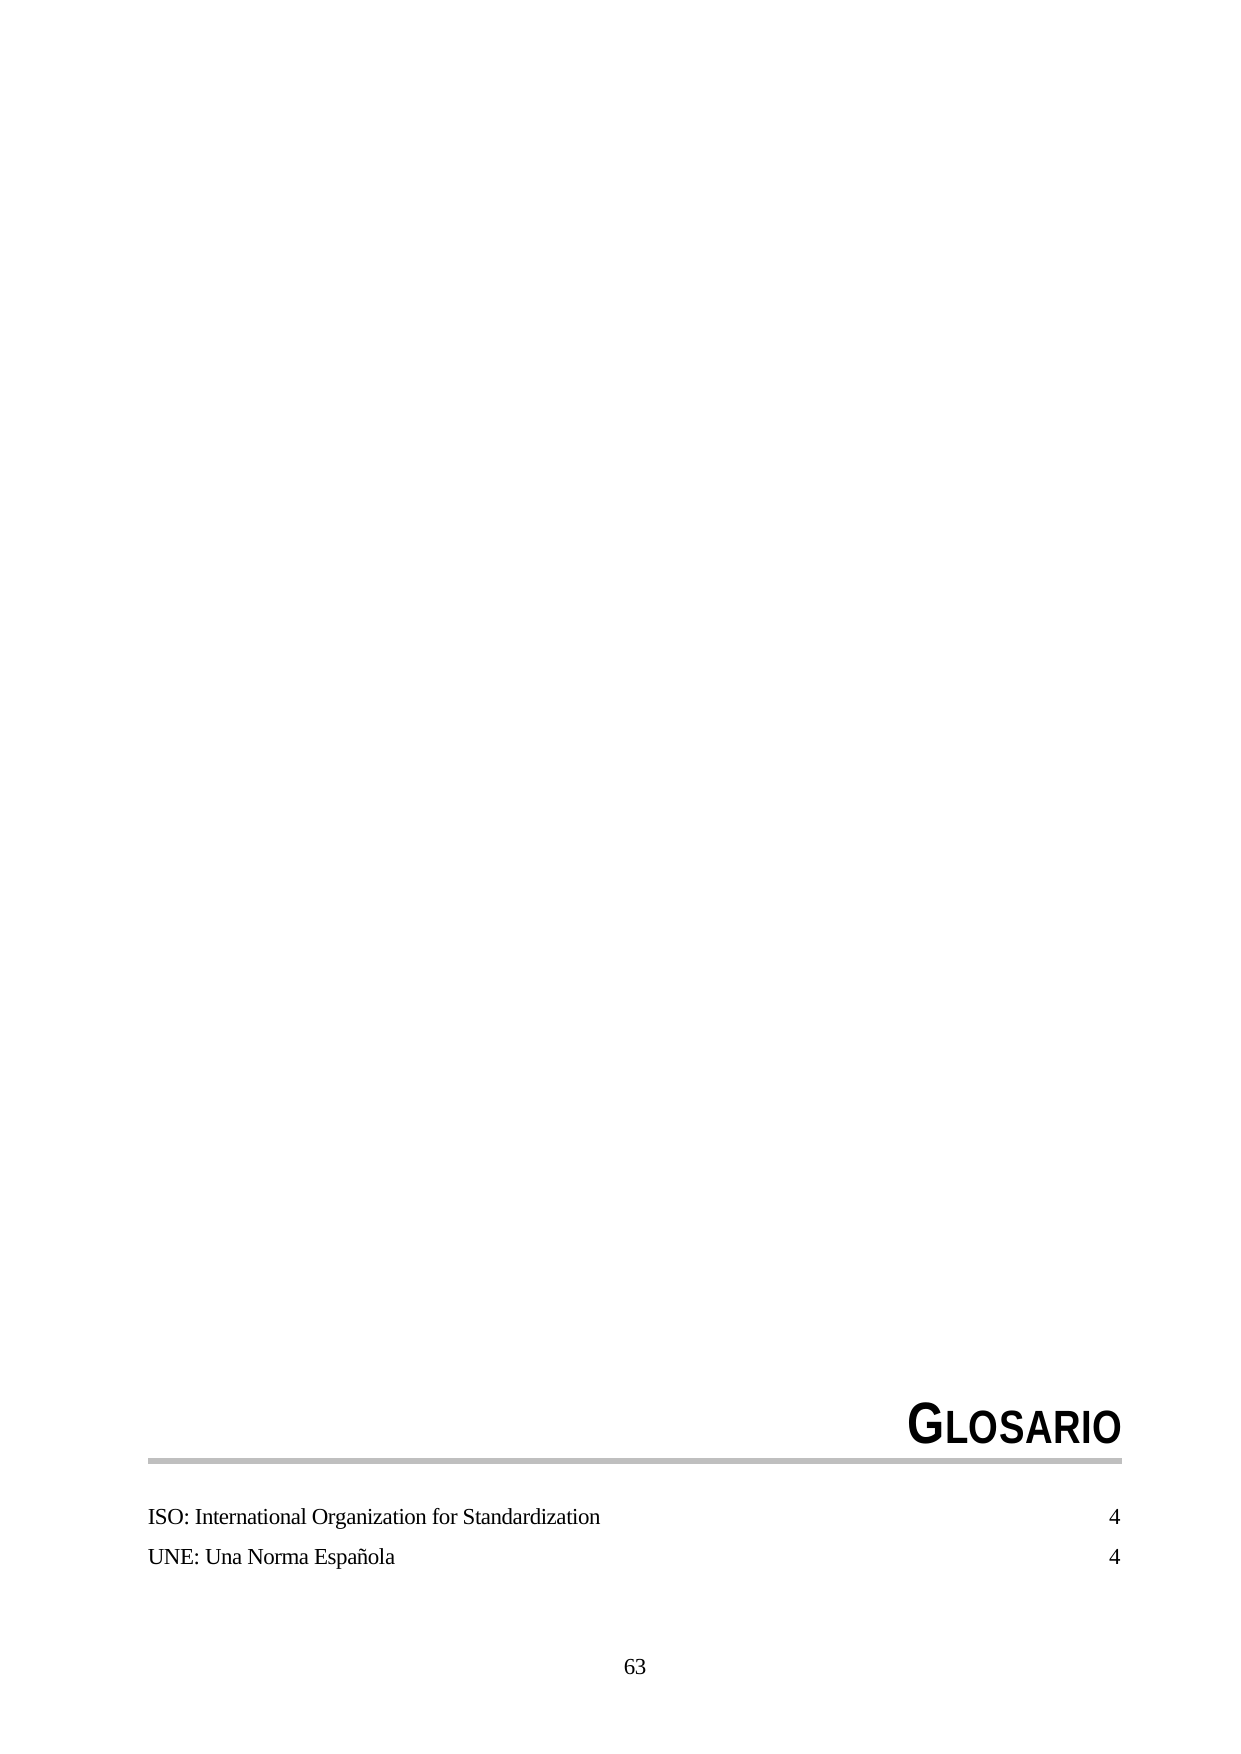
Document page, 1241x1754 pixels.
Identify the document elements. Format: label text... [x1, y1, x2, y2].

subtitle Glosario [148, 1389, 1122, 1458]
text UNE: Una Norma Española 4 [148, 1543, 1122, 1570]
text ISO: International Organization for Standardization 4 [148, 1502, 1122, 1531]
